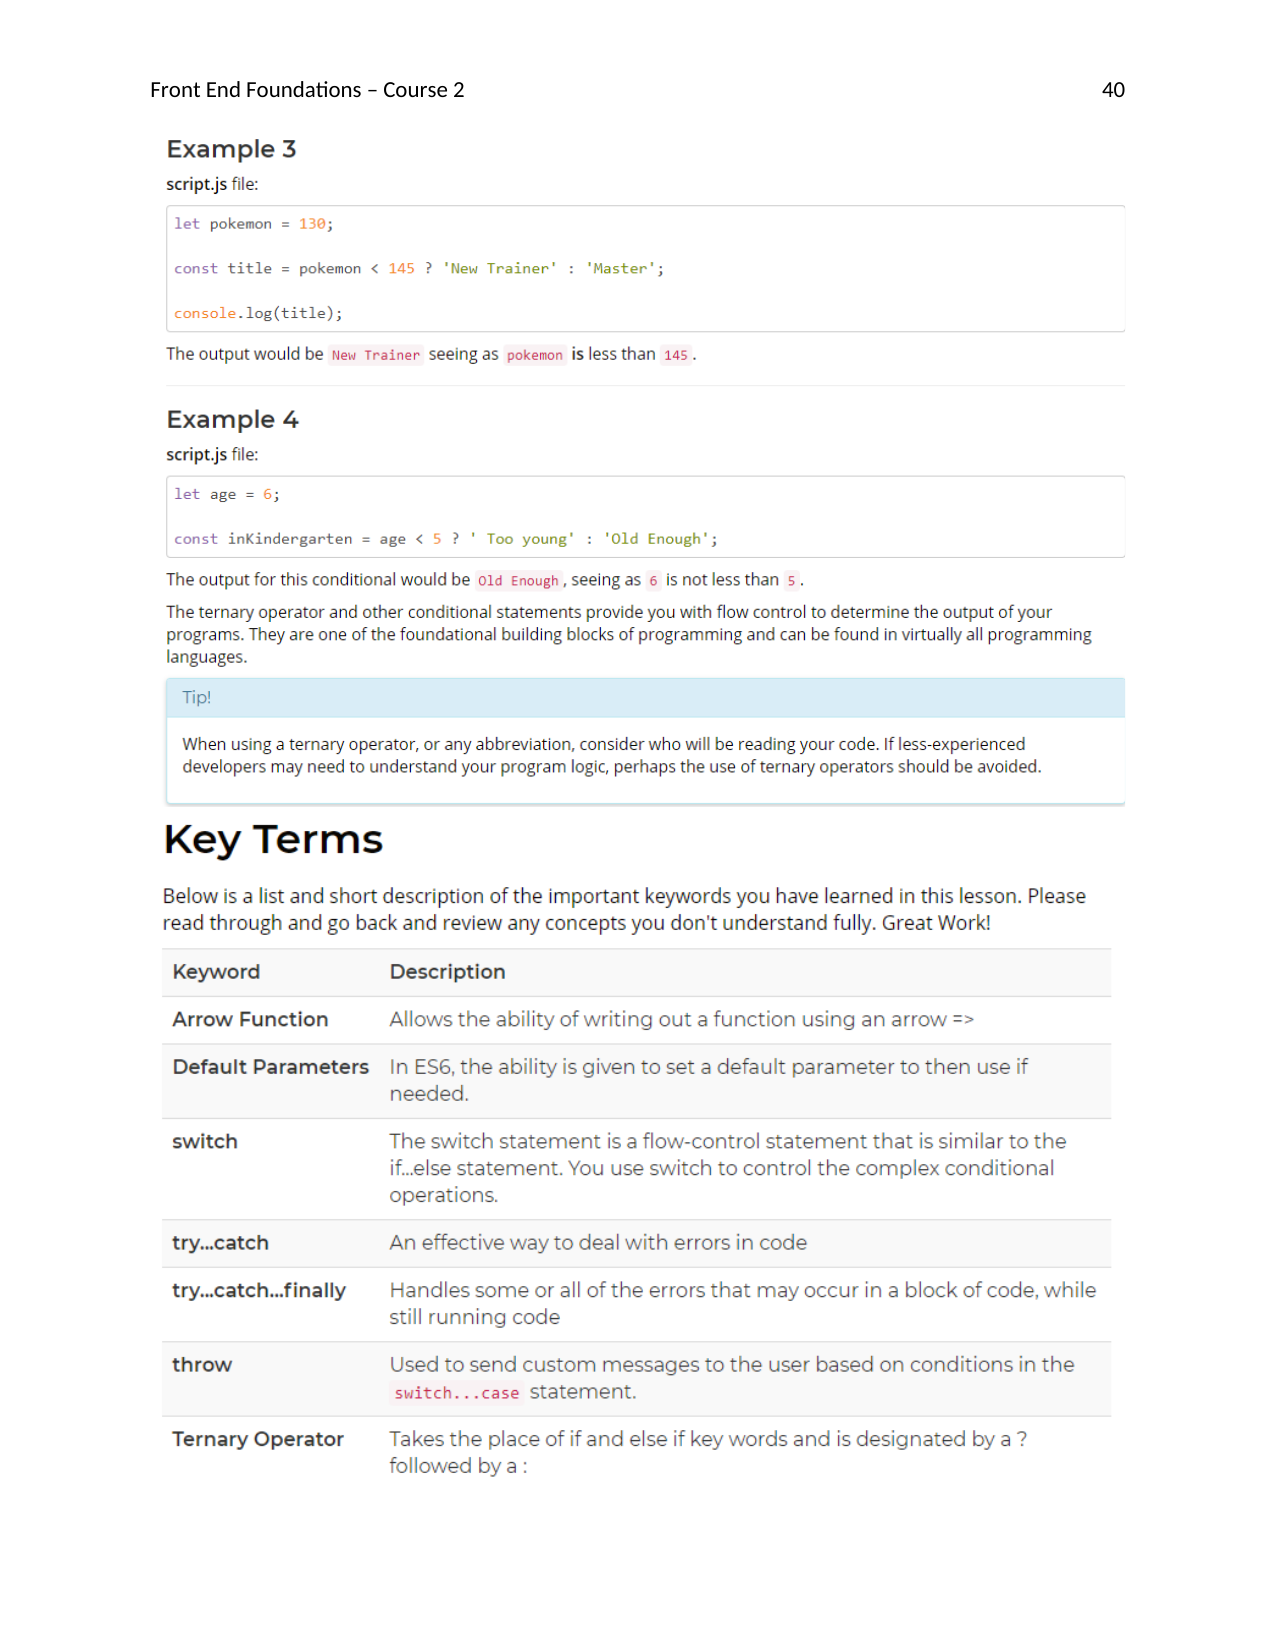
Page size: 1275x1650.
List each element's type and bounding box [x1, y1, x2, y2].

picture [150, 808, 1125, 1484]
picture [150, 131, 1125, 807]
